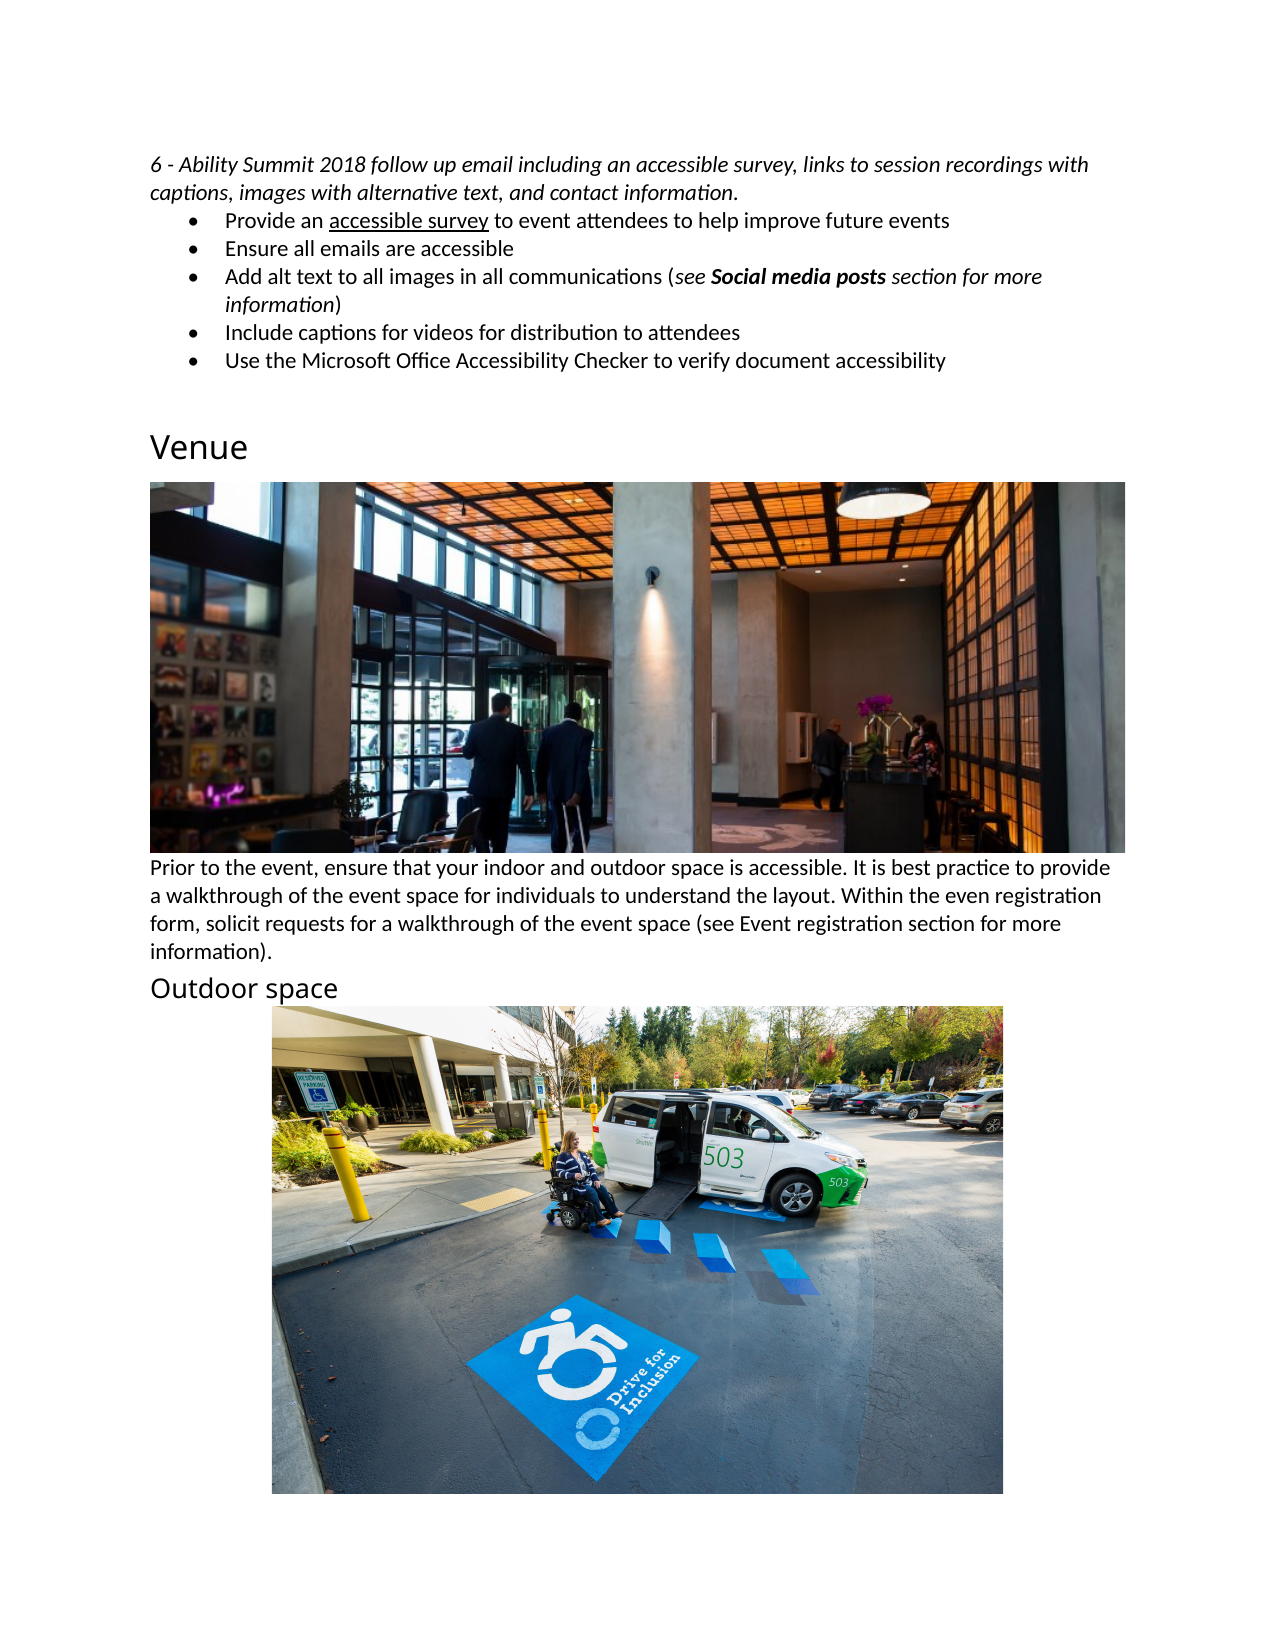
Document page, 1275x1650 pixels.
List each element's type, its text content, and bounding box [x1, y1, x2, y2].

list Add alt text to all images in all communications (see Social media posts section for more information) [187, 262, 1125, 318]
list Use the Microsoft Office Accessibility Checker to verify document accessibility [187, 346, 1125, 374]
subtitle Outdoor space [150, 969, 1125, 1006]
list Ensure all emails are accessible [187, 234, 1125, 262]
list Provide an accessible survey to event attendees to help improve future events [187, 206, 1125, 234]
subtitle Venue [150, 424, 1125, 469]
text Prior to the event, ensure that your indoor and outdoor space is accessible. It is best practice to provide a walkthrough of the event space for individuals to understand the layout. Within the even registration form, solicit requests for a walkthrough of the event space (see Event registration section for more information). [150, 853, 1125, 965]
list Include captions for videos for distribution to attendees [187, 318, 1125, 346]
